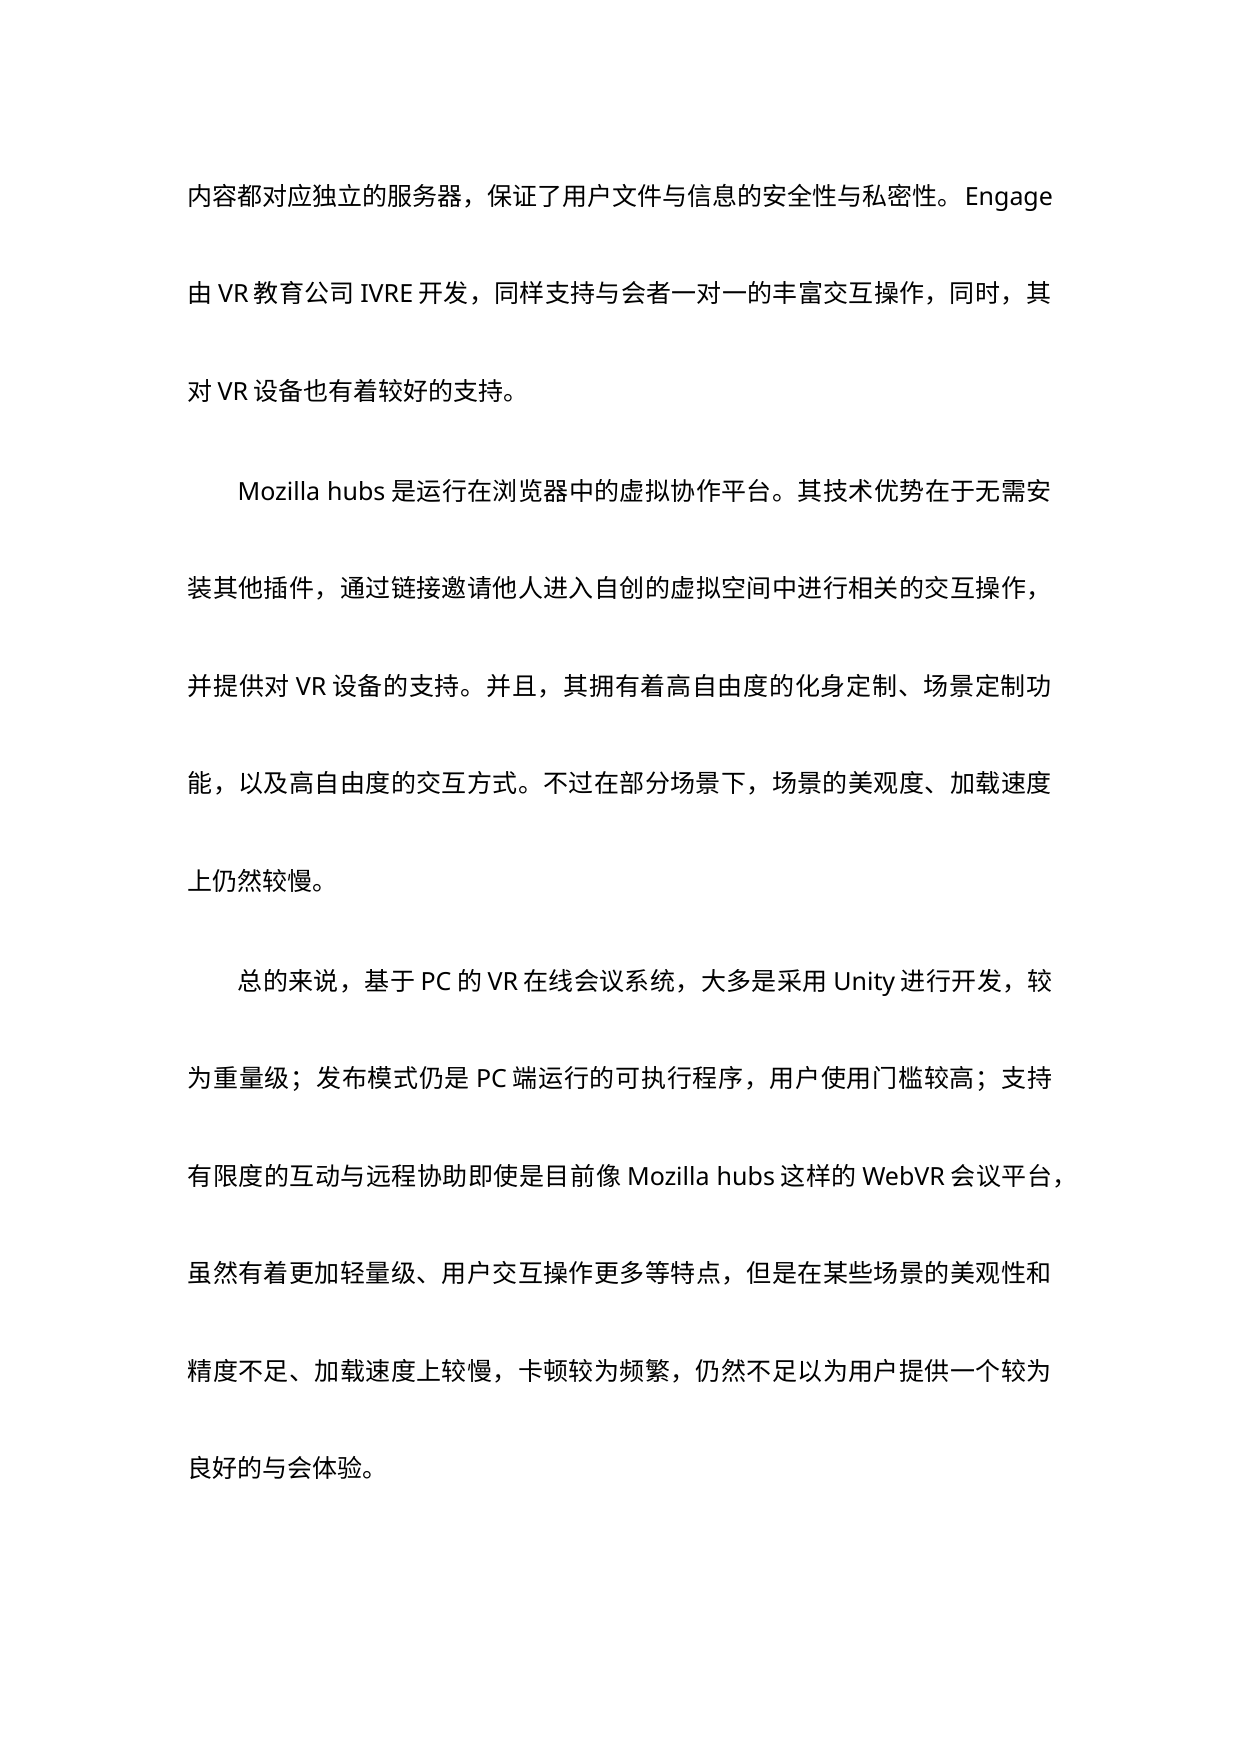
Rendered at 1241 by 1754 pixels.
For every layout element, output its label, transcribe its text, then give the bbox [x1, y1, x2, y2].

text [187, 162, 1053, 422]
text Mozilla hubs是运行在浏览器中的虚拟协作平台。其技术优势在于无需安装其他插件，通过链接邀请他人进入自创的虚拟空间中进行相关的交互操作，并提供对VR设备的支持。并且，其拥有着高自由度的化身定制、场景定制功能，以及高自由度的交互方式。不过在部分场景下，场景的美观度、加载速度上仍然较慢。 [187, 457, 1053, 912]
text 总的来说，基于PC的VR在线会议系统，大多是采用Unity进行开发，较为重量级；发布模式仍是PC端运行的可执行程序，用户使用门槛较高；支持有限度的互动与远程协助即使是目前像Mozilla hubs这样的WebVR会议平台，虽然有着更加轻量级、用户交互操作更多等特点，但是在某些场景的美观性和精度不足、加载速度上较慢，卡顿较为频繁，仍然不足以为用户提供一个较为良好的与会体验。 [187, 947, 1053, 1499]
